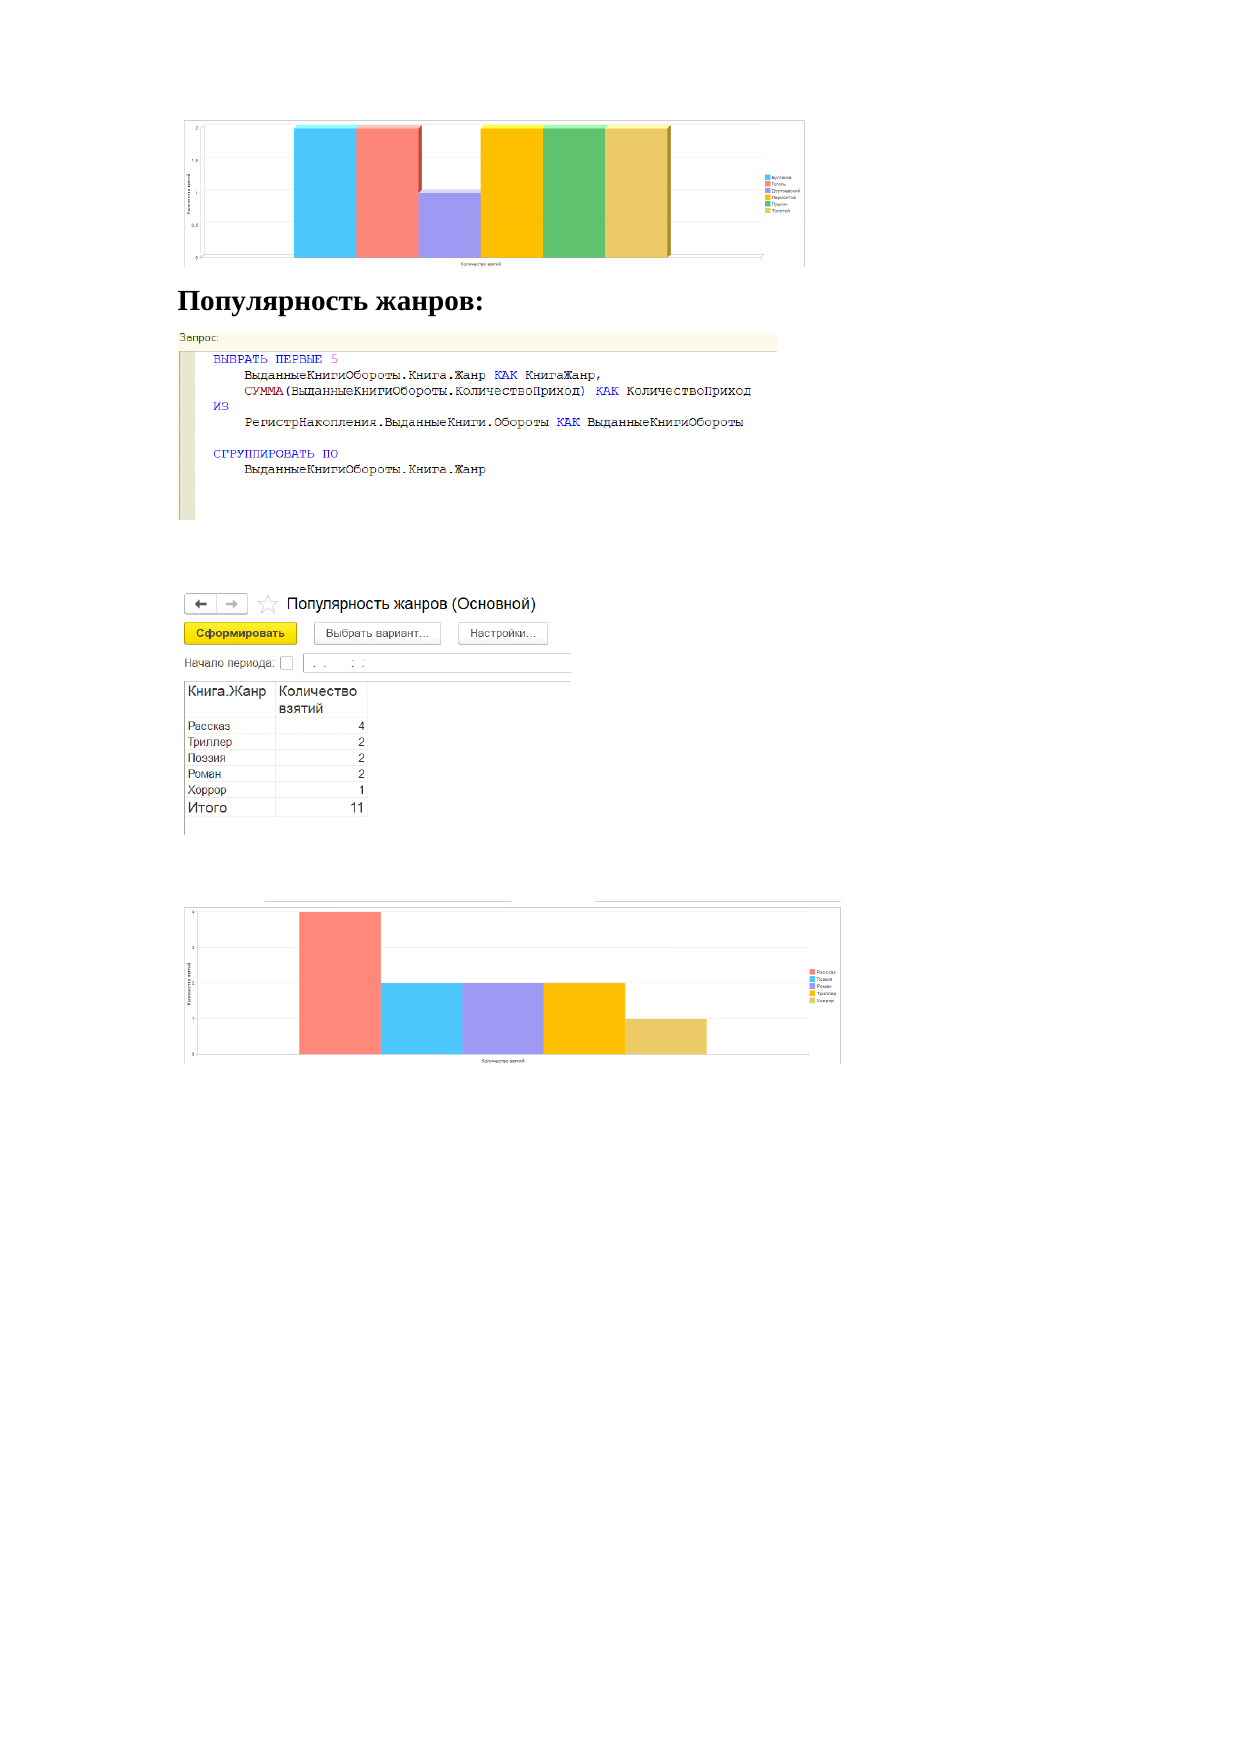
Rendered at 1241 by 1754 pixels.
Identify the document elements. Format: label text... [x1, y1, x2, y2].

text Популярность жанров: [177, 283, 1152, 317]
picture [177, 901, 845, 1064]
picture [177, 586, 571, 835]
picture [177, 333, 778, 520]
picture [177, 118, 807, 267]
